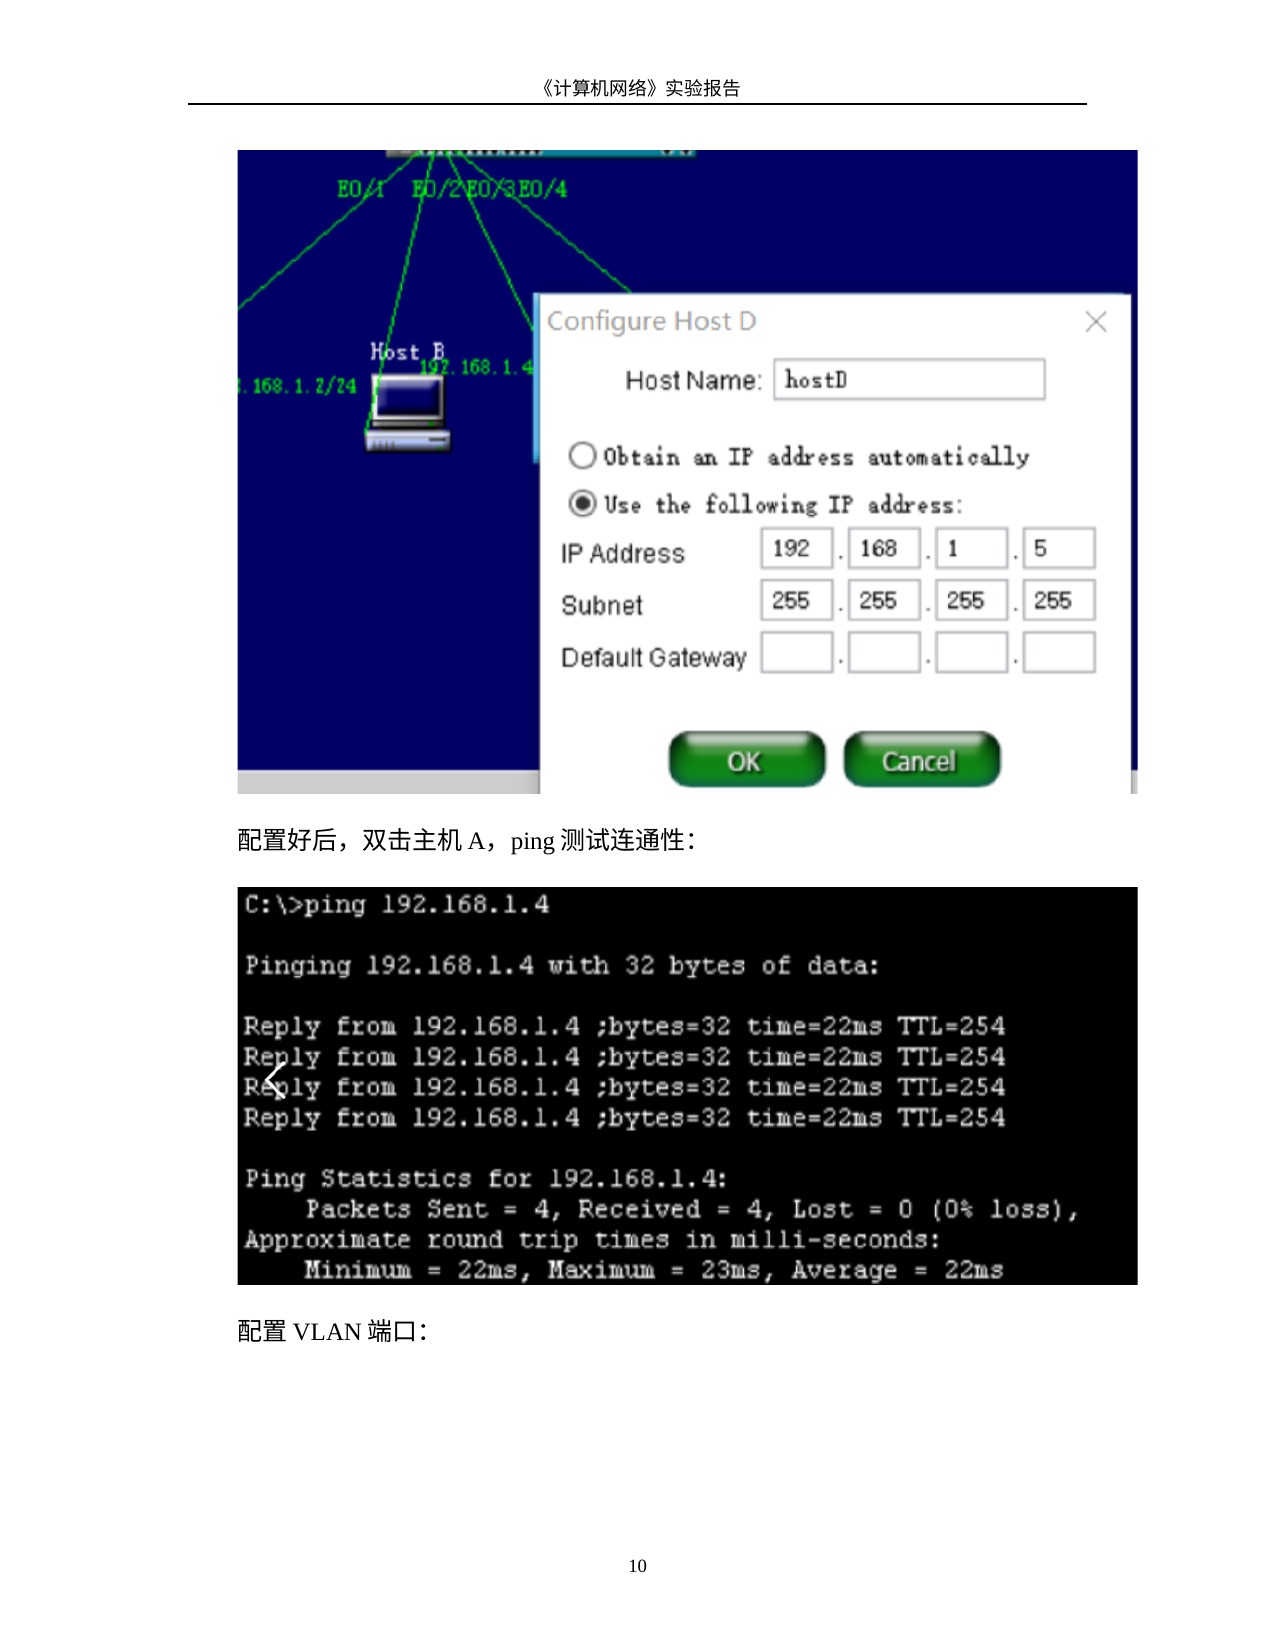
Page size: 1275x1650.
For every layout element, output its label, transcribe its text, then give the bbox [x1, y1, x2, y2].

list 配置好后，双击主机A，ping测试连通性： [187, 821, 1087, 857]
picture [237, 887, 1138, 1285]
picture [237, 150, 1138, 794]
list 配置VLAN端口： [187, 1312, 1087, 1348]
